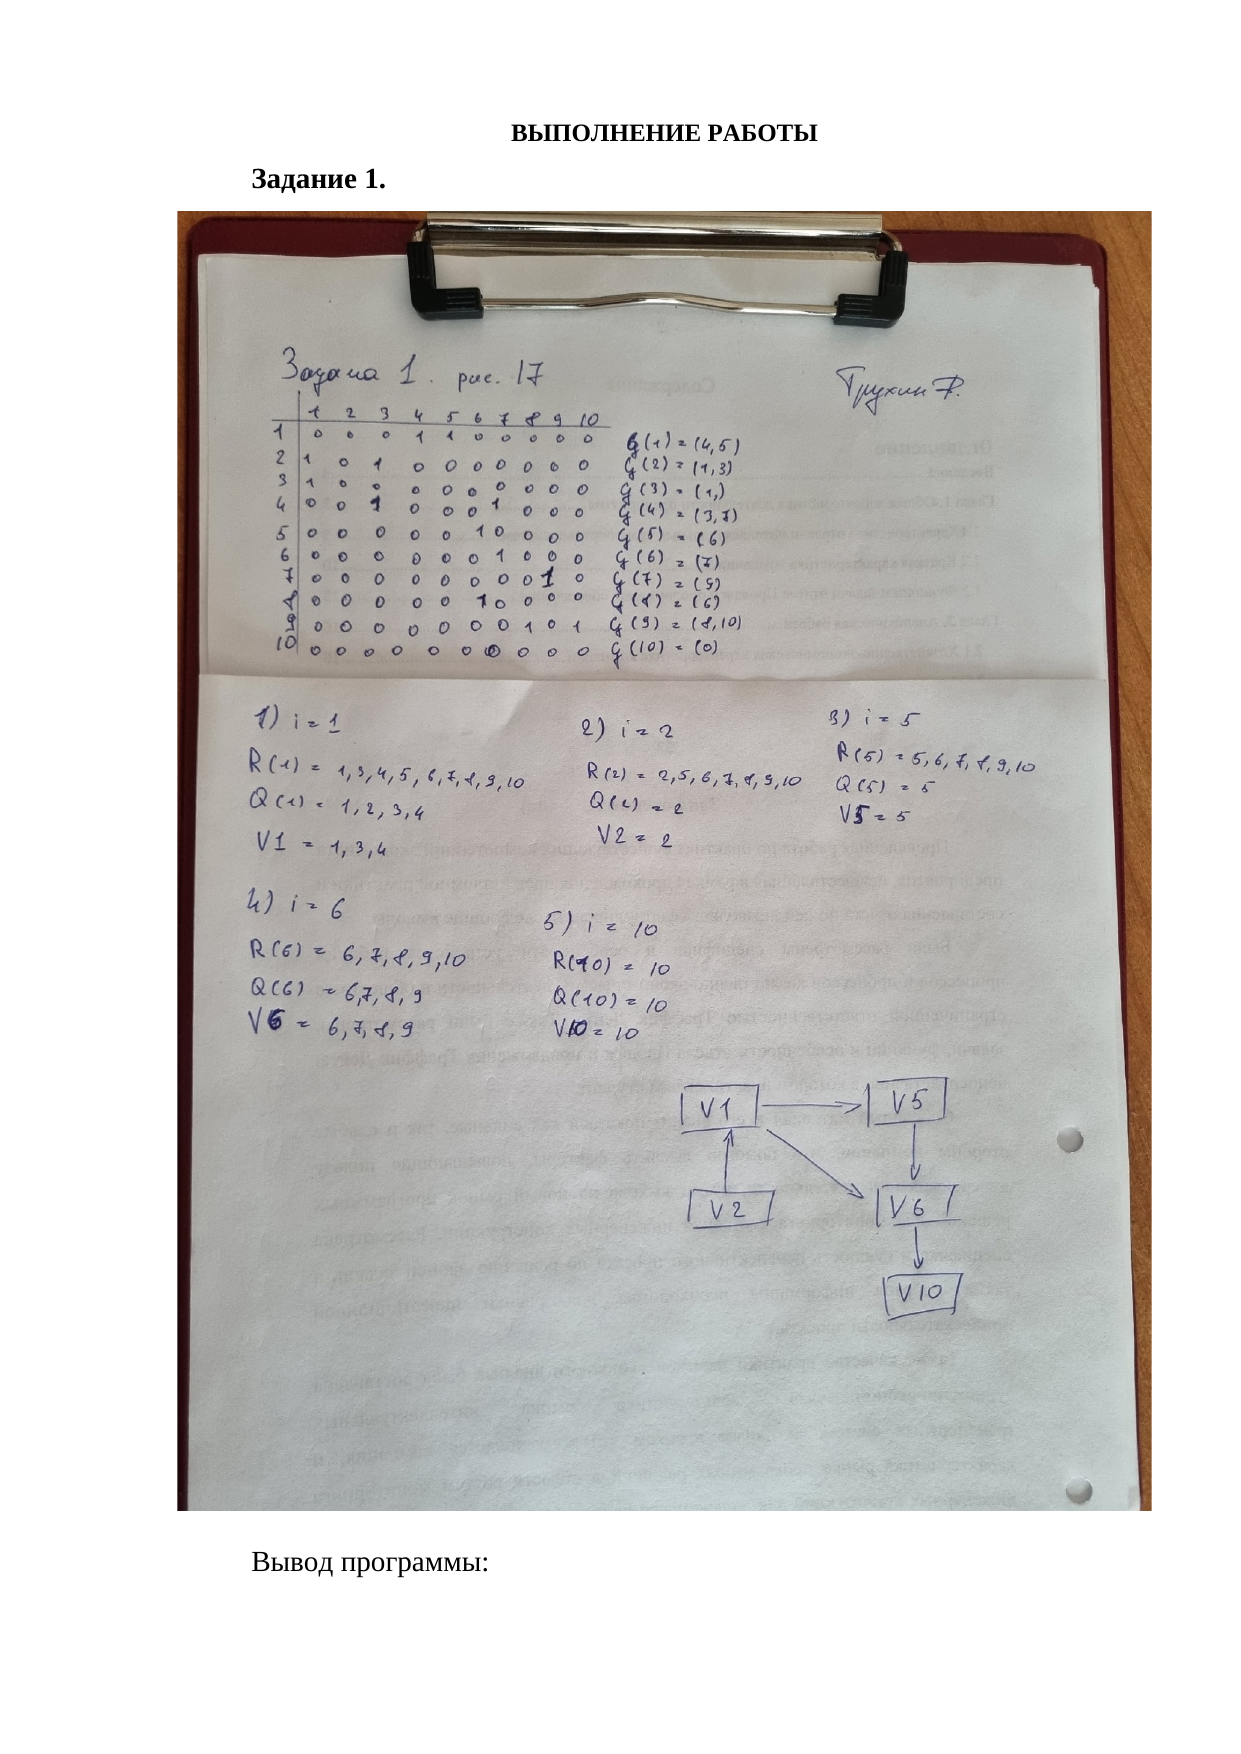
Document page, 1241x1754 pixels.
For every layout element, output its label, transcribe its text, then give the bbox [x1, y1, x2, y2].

picture [177, 211, 1152, 1511]
text Вывод программы: [177, 1511, 1152, 1578]
text Задание 1. [177, 161, 1152, 195]
text ВЫПОЛНЕНИЕ РАБОТЫ [177, 118, 1152, 147]
